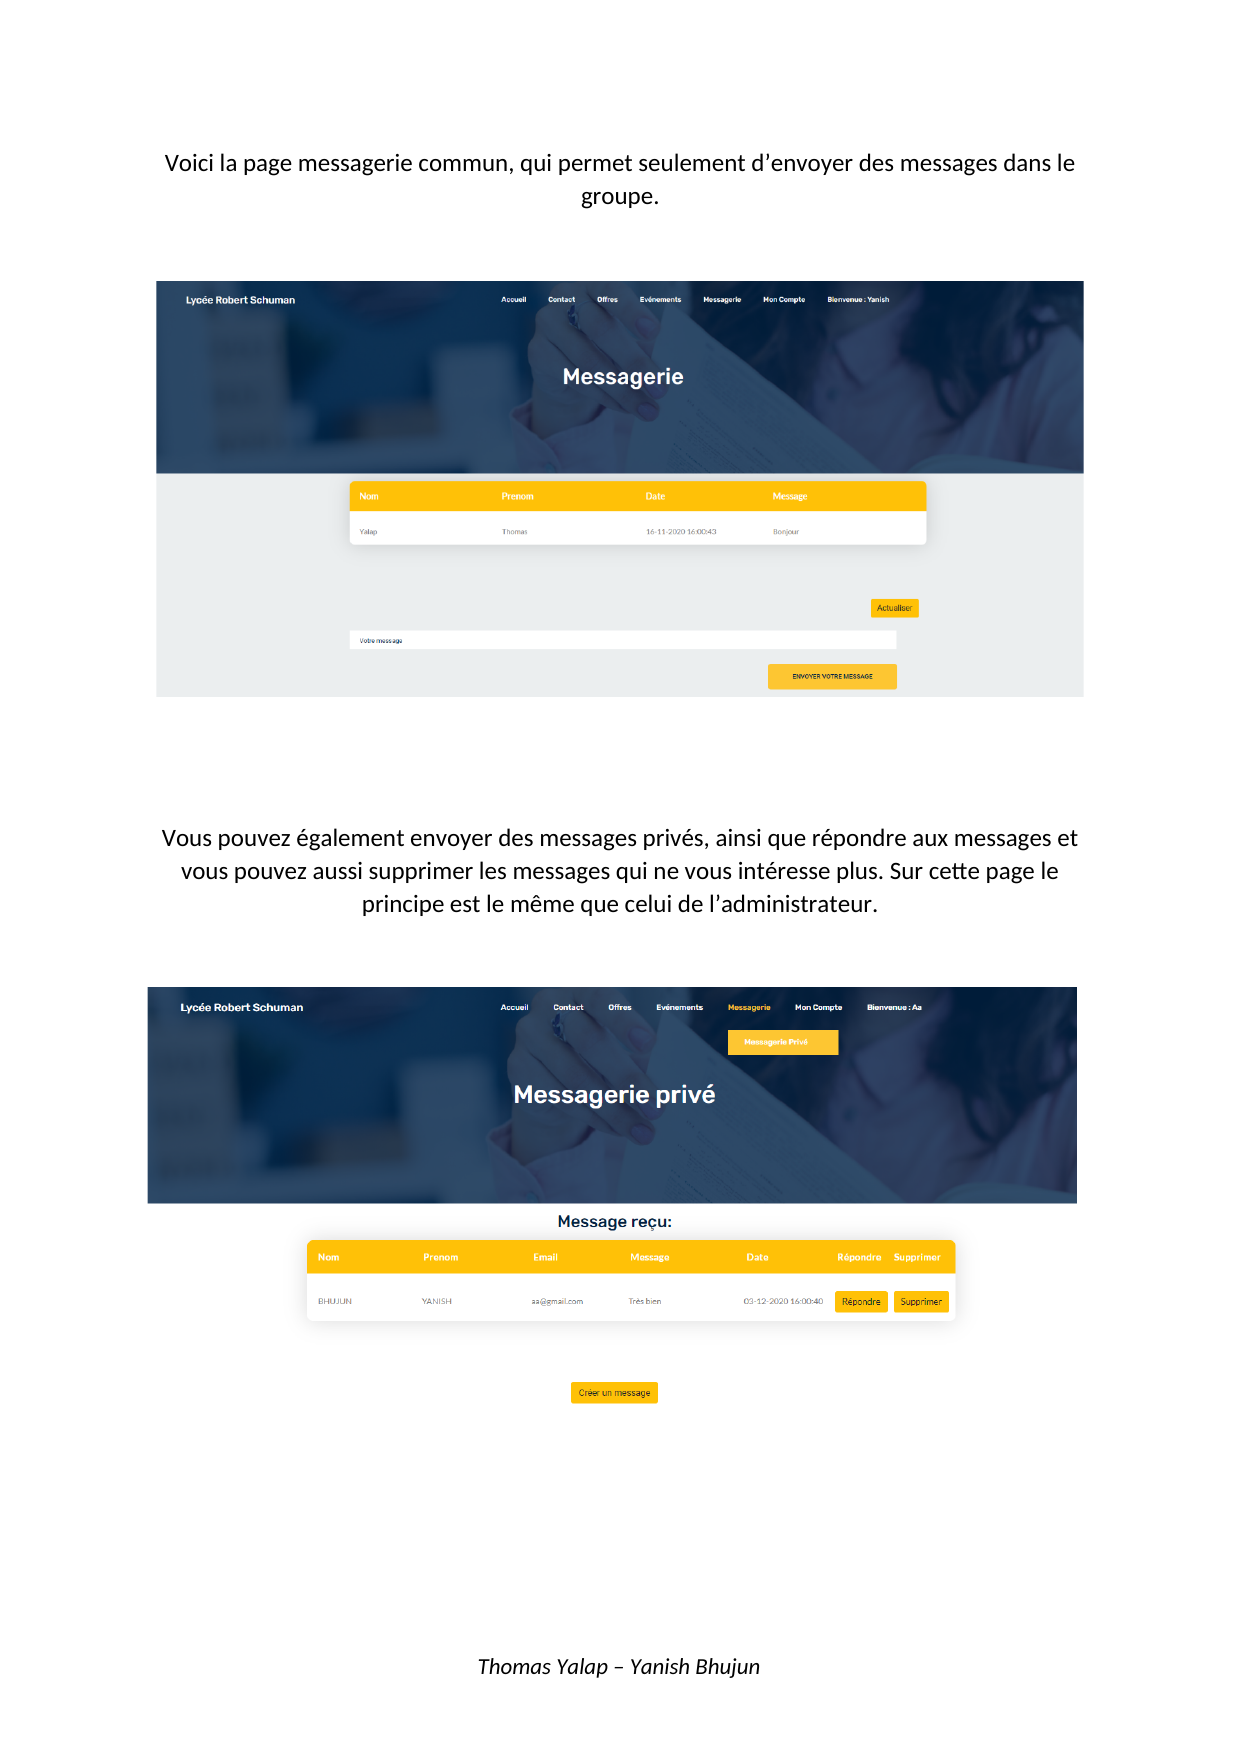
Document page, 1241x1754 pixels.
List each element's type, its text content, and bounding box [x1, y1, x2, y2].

text Vous pouvez également envoyer des messages privés, ainsi que répondre aux messages et vous pouvez aussi supprimer les messages qui ne vous intéresse plus. Sur cette page le principe est le même que celui de l’administrateur. [148, 823, 1093, 919]
text Voici la page messagerie commun, qui permet seulement d’envoyer des messages dans le groupe. [148, 148, 1093, 211]
picture [156, 281, 1084, 697]
picture [147, 987, 1077, 1420]
